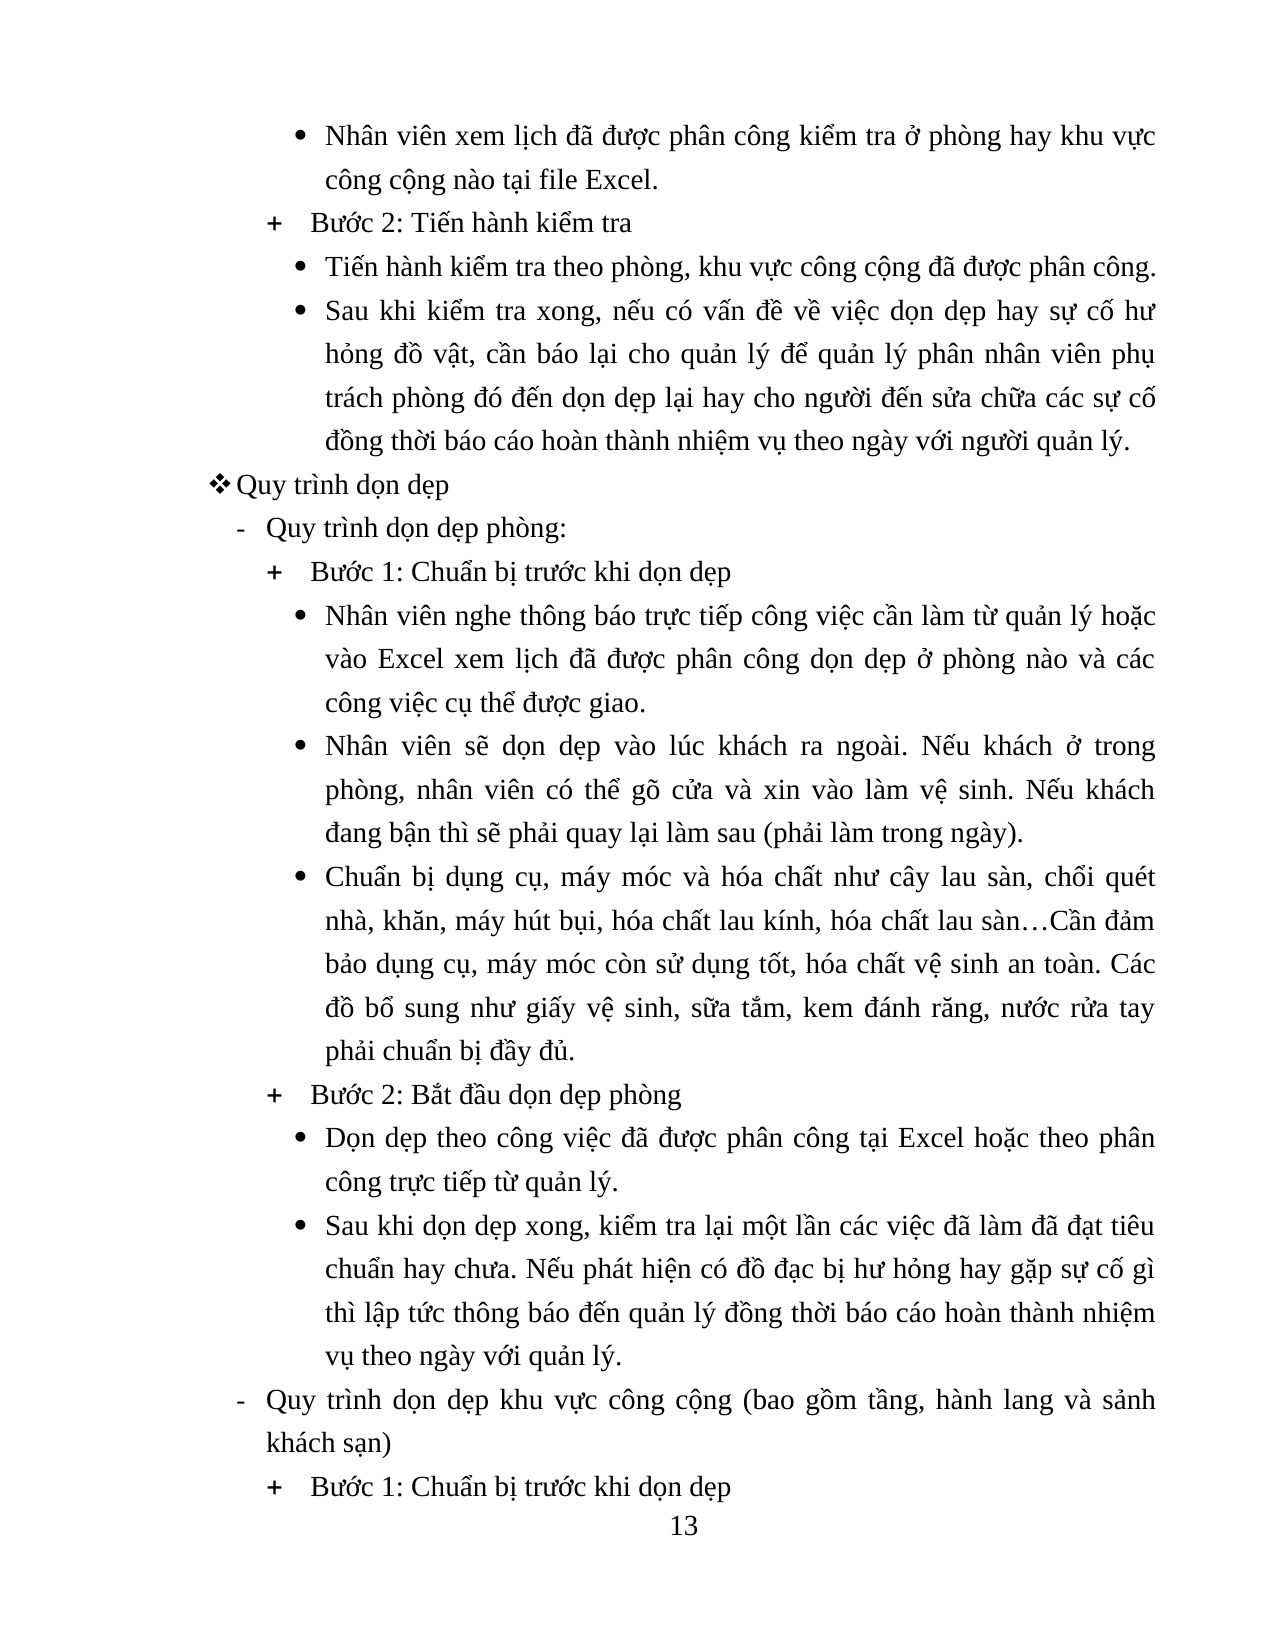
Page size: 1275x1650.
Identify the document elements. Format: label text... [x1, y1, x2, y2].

list Dọn dẹp theo công việc đã được phân công tại Excel hoặc theo phân công trực tiếp từ quản lý. [295, 1121, 1157, 1198]
list Tiến hành kiểm tra theo phòng, khu vực công cộng đã được phân công. [295, 249, 1157, 283]
list Bước 2: Bắt đầu dọn dẹp phòng [266, 1077, 1157, 1111]
list Nhân viên nghe thông báo trực tiếp công việc cần làm từ quản lý hoặc vào Excel xem lịch đã được phân công dọn dẹp ở phòng nào và các công việc cụ thể được giao. [295, 598, 1157, 718]
list Bước 1: Chuẩn bị trước khi dọn dẹp [266, 554, 1157, 588]
list Quy trình dọn dẹp khu vực công cộng (bao gồm tầng, hành lang và sảnh khách sạn) [236, 1382, 1157, 1459]
list Sau khi kiểm tra xong, nếu có vấn đề về việc dọn dẹp hay sự cố hư hỏng đồ vật, cần báo lại cho quản lý để quản lý phân nhân viên phụ trách phòng đó đến dọn dẹp lại hay cho người đến sửa chữa các sự cố đồng thời báo cáo hoàn thành nhiệm vụ theo ngày với người quản lý. [295, 293, 1157, 457]
list Nhân viên sẽ dọn dẹp vào lúc khách ra ngoài. Nếu khách ở trong phòng, nhân viên có thể gõ cửa và xin vào làm vệ sinh. Nếu khách đang bận thì sẽ phải quay lại làm sau (phải làm trong ngày). [295, 728, 1157, 849]
list Quy trình dọn dẹp [207, 467, 1157, 501]
list Nhân viên xem lịch đã được phân công kiểm tra ở phòng hay khu vực công cộng nào tại file Excel. [295, 118, 1157, 195]
list Sau khi dọn dẹp xong, kiểm tra lại một lần các việc đã làm đã đạt tiêu chuẩn hay chưa. Nếu phát hiện có đồ đạc bị hư hỏng hay gặp sự cố gì thì lập tức thông báo đến quản lý đồng thời báo cáo hoàn thành nhiệm vụ theo ngày với quản lý. [295, 1208, 1157, 1372]
list Quy trình dọn dẹp phòng: [236, 511, 1157, 544]
list Bước 1: Chuẩn bị trước khi dọn dẹp [266, 1469, 1157, 1503]
list Bước 2: Tiến hành kiểm tra [266, 205, 1157, 239]
list Chuẩn bị dụng cụ, máy móc và hóa chất như cây lau sàn, chổi quét nhà, khăn, máy hút bụi, hóa chất lau kính, hóa chất lau sàn…Cần đảm bảo dụng cụ, máy móc còn sử dụng tốt, hóa chất vệ sinh an toàn. Các đồ bổ sung như giấy vệ sinh, sữa tắm, kem đánh răng, nước rửa tay phải chuẩn bị đầy đủ. [295, 859, 1157, 1067]
